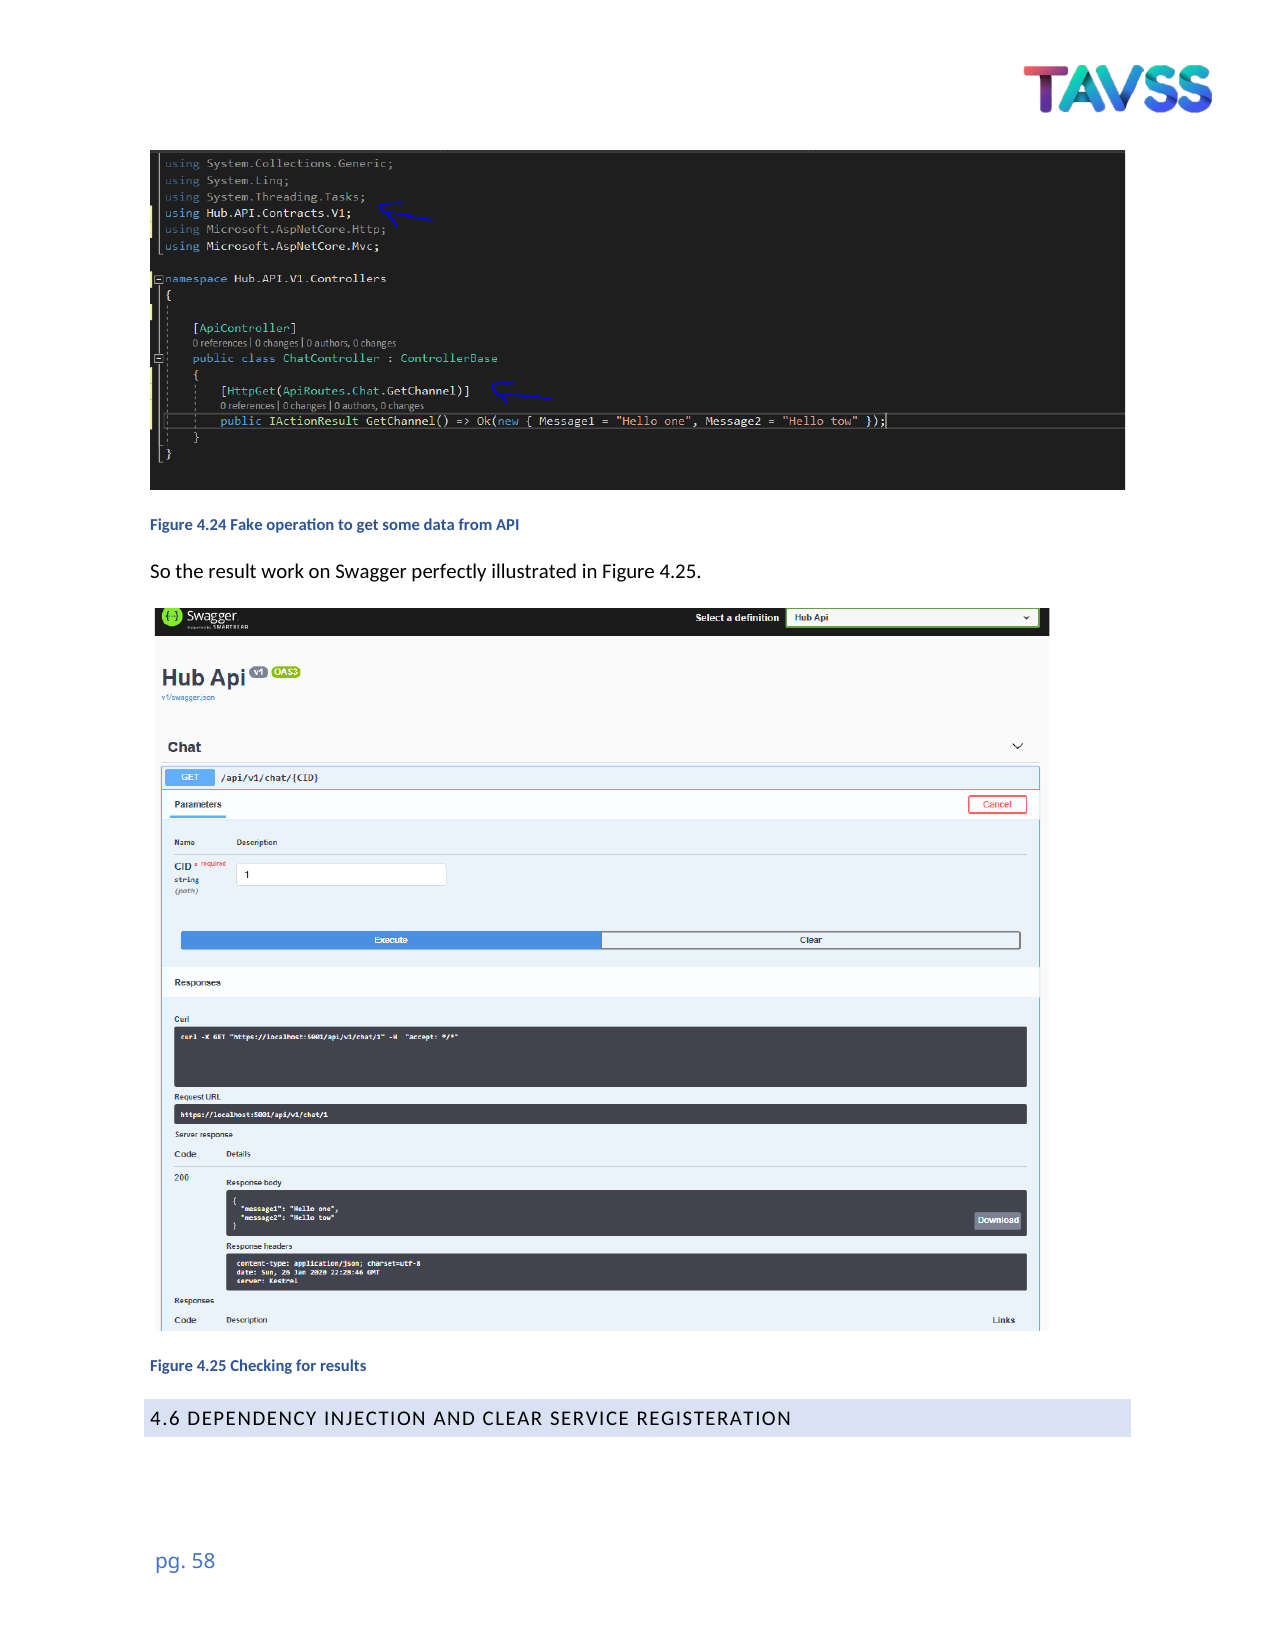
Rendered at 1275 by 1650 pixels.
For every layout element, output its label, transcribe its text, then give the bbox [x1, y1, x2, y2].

picture [1002, 41, 1236, 135]
subtitle 4.6 Dependency Injection and Clear service Registeration [150, 1406, 1125, 1431]
picture [150, 150, 1125, 490]
picture [154, 608, 1050, 1331]
text So the result work on Swagger perfectly illustrated in Figure 4.25. [150, 558, 1125, 583]
text Figure 4.24 Fake operation to get some data from API [150, 514, 1125, 534]
text Figure 4.25 Checking for results [150, 1355, 1125, 1376]
